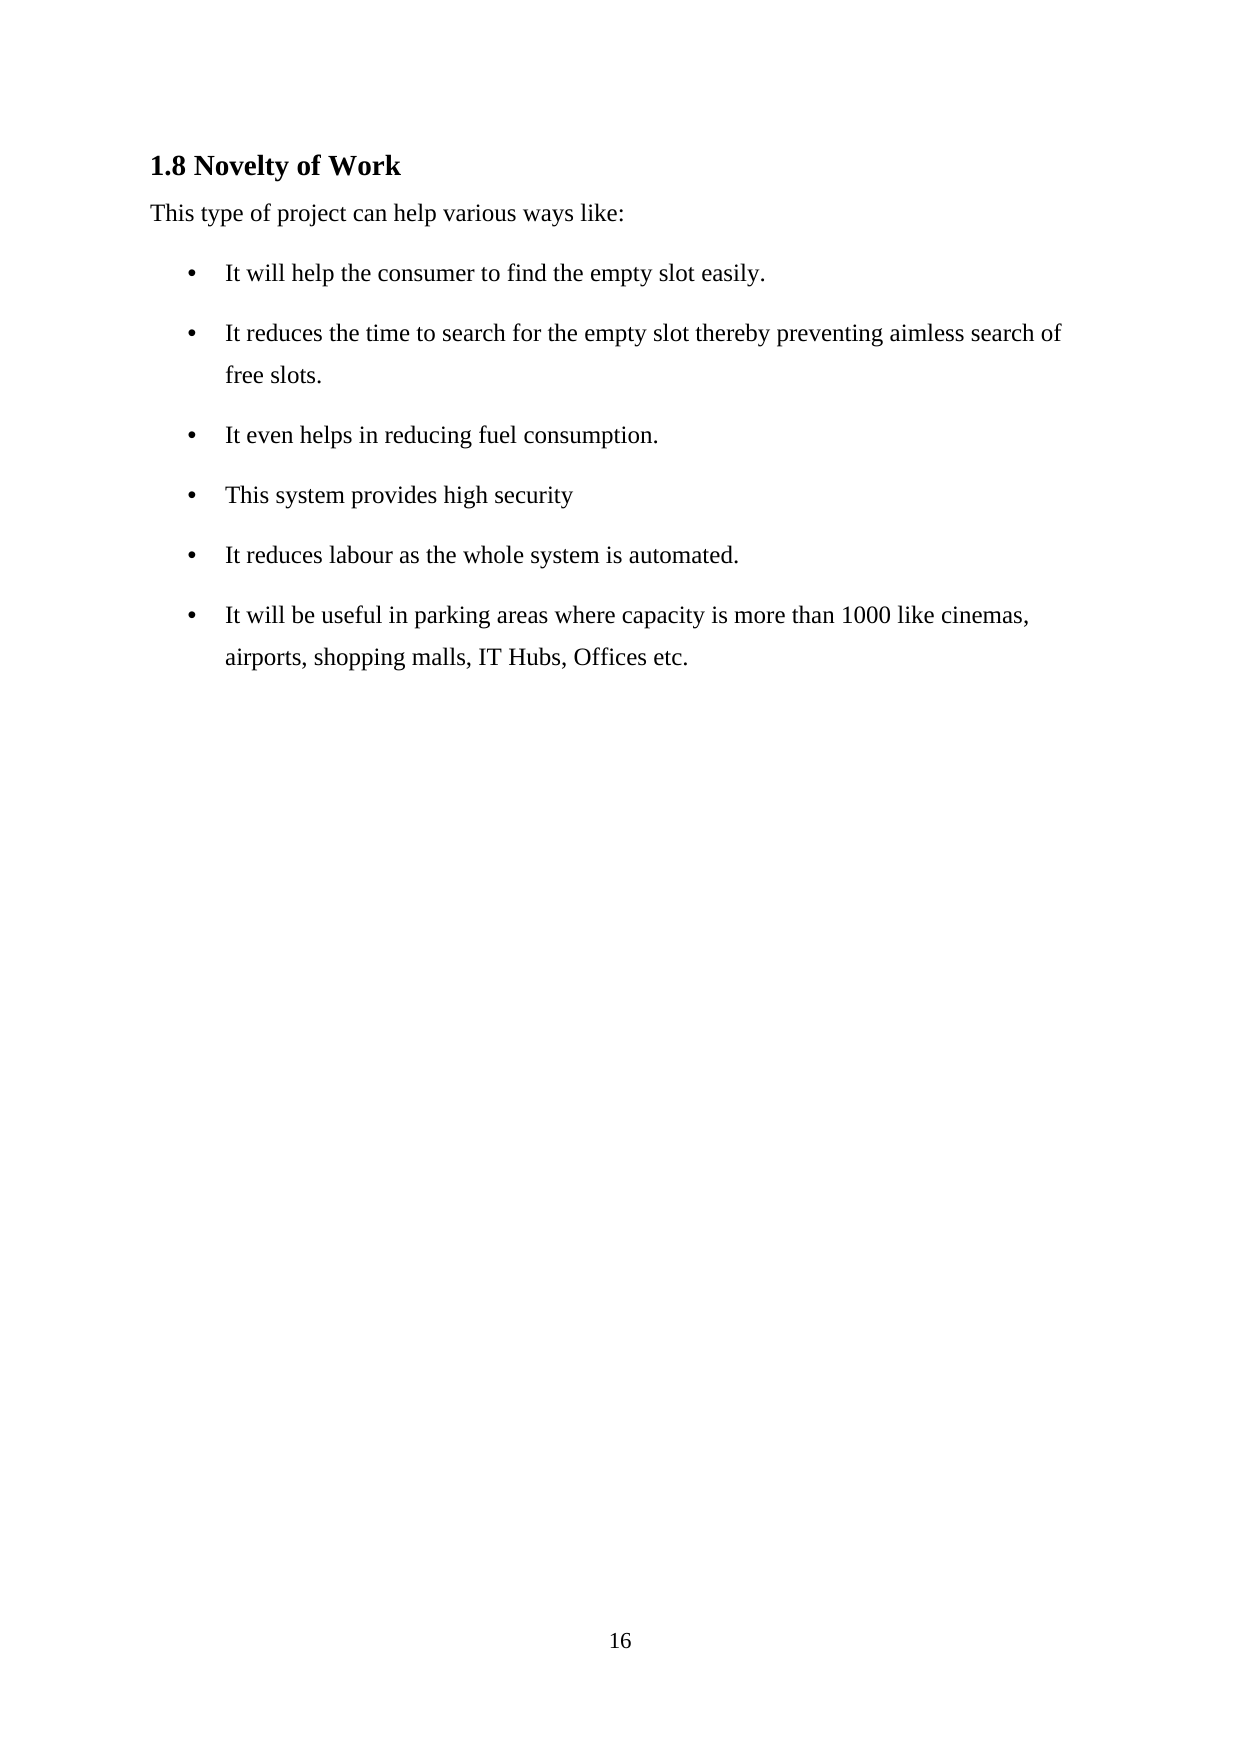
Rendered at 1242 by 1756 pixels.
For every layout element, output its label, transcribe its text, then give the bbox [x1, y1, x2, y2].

list It reduces the time to search for the empty slot thereby preventing aimless search of free slots. [187, 318, 1063, 389]
list It will be useful in parking areas where capacity is more than 1000 like cinemas, airports, shopping malls, IT Hubs, Offices etc. [187, 600, 1031, 671]
list It will help the consumer to find the empty slot easily. [187, 258, 1175, 287]
text This type of project can help various ways like: [150, 198, 1175, 227]
list It even helps in reducing fuel consumption. [187, 420, 1175, 449]
list Novelty of Work [149, 148, 1175, 181]
list This system provides high security [187, 480, 1175, 509]
list It reduces labour as the whole system is automated. [187, 540, 1175, 569]
